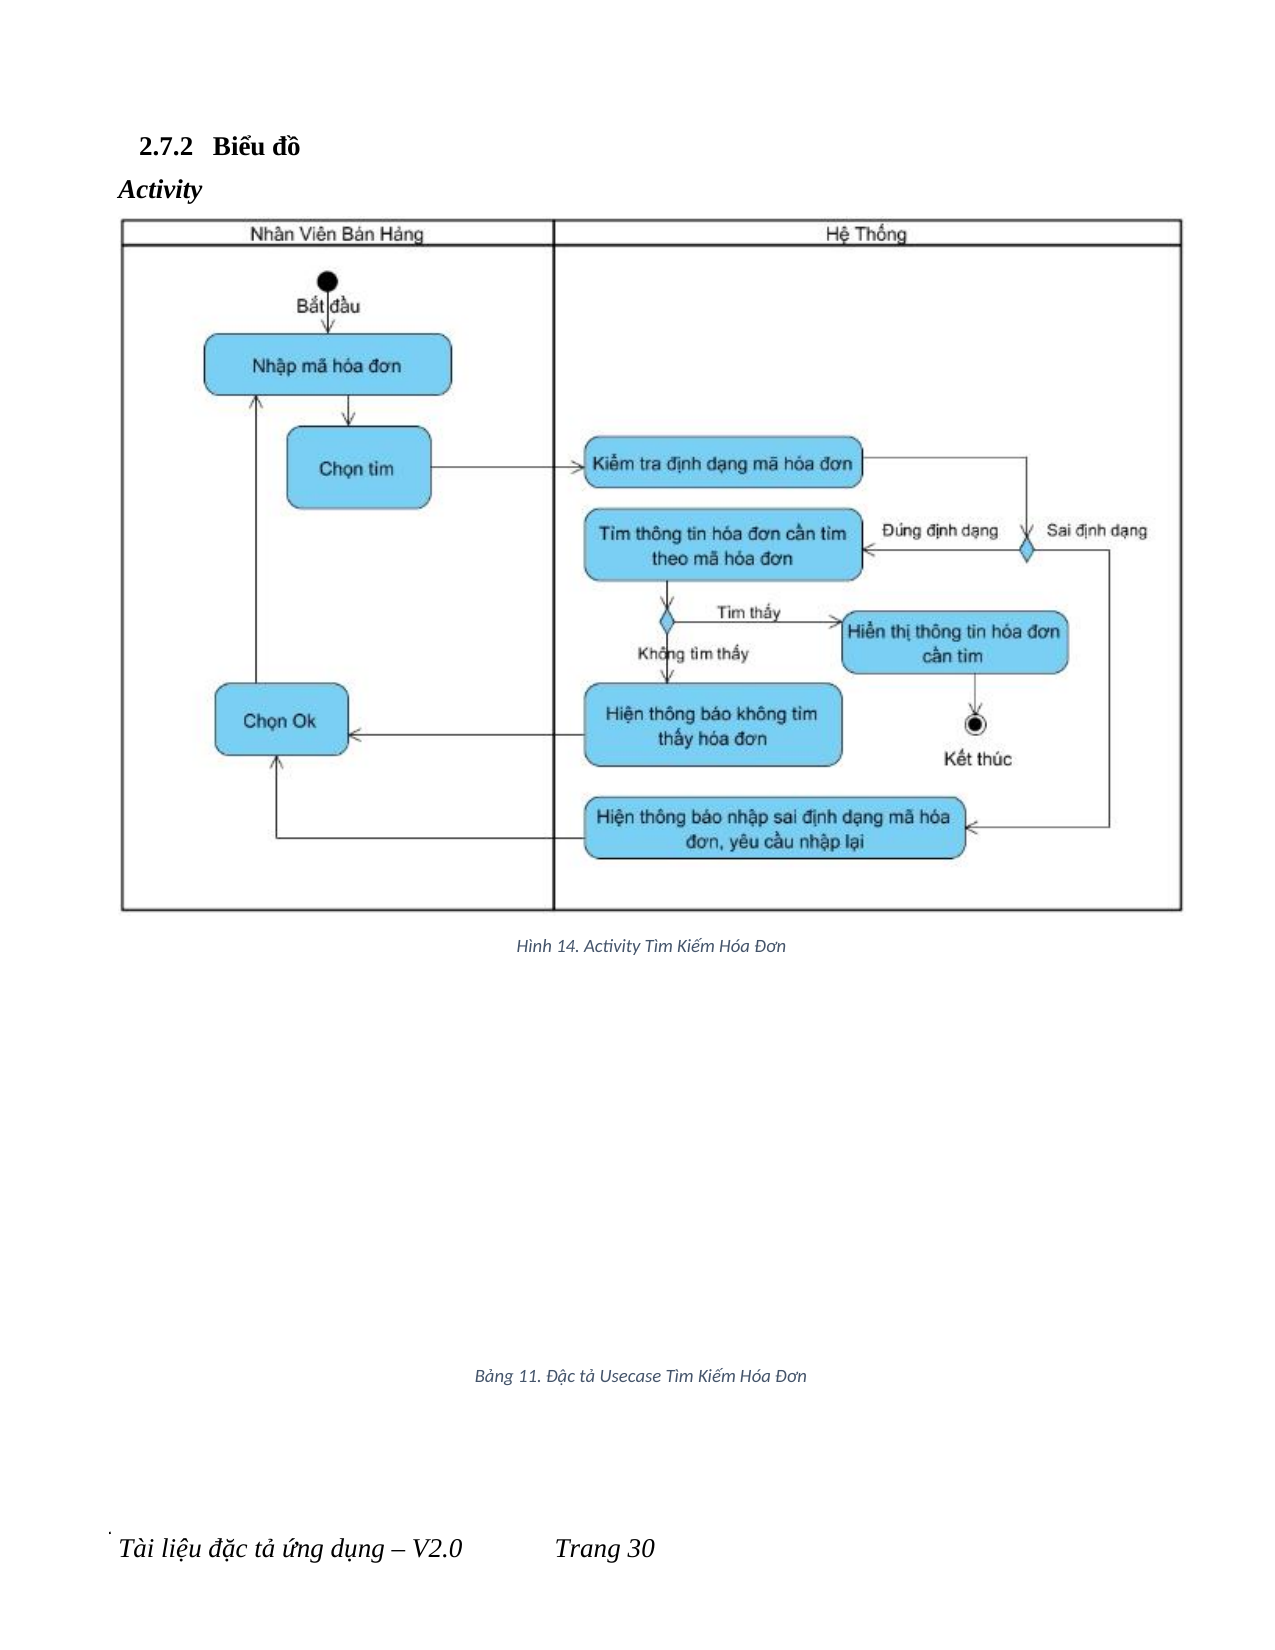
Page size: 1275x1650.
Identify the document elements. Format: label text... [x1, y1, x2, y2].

text Biểu đồ [193, 129, 1186, 161]
text Activity [118, 173, 1186, 204]
picture [118, 216, 1187, 916]
